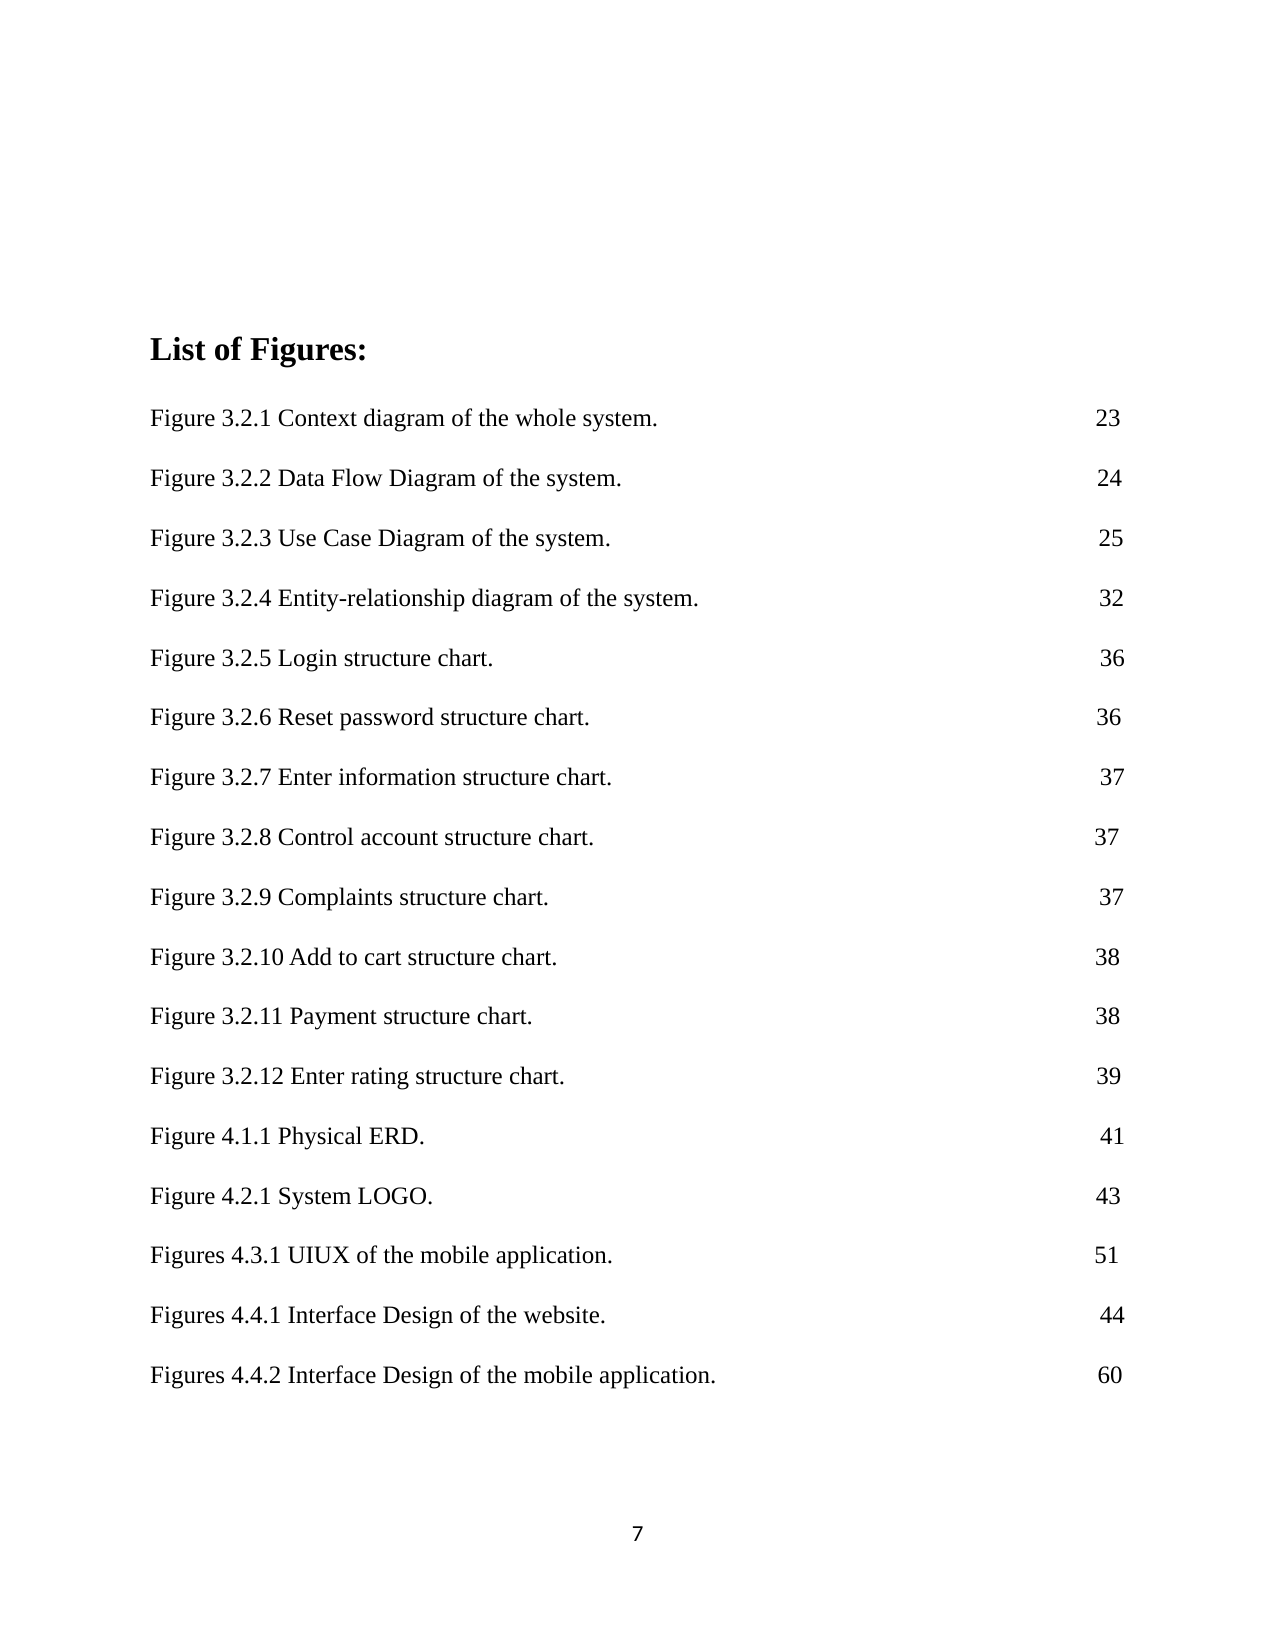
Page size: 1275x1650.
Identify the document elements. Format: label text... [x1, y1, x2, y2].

text Figure 3.2.7 Enter information structure chart. 37 [150, 762, 1125, 791]
text Figure 3.2.2 Data Flow Diagram of the system. 24 [150, 463, 1125, 492]
text Figure 3.2.11 Payment structure chart. 38 [150, 1001, 1125, 1030]
text Figure 4.1.1 Physical ERD. 41 [150, 1121, 1125, 1150]
text Figure 3.2.10 Add to cart structure chart. 38 [150, 942, 1125, 970]
text Figures 4.4.1 Interface Design of the website. 44 [150, 1300, 1125, 1329]
text Figure 3.2.9 Complaints structure chart. 37 [150, 882, 1125, 911]
text Figure 3.2.3 Use Case Diagram of the system. 25 [150, 523, 1125, 552]
text Figure 3.2.6 Reset password structure chart. 36 [150, 702, 1125, 731]
text Figure 3.2.12 Enter rating structure chart. 39 [150, 1061, 1125, 1090]
text Figure 3.2.4 Entity-relationship diagram of the system. 32 [150, 583, 1125, 612]
text List of Figures: [150, 329, 1125, 368]
text Figure 3.2.1 Context diagram of the whole system. 23 [150, 403, 1125, 432]
text Figure 3.2.8 Control account structure chart. 37 [150, 822, 1125, 851]
text Figures 4.4.2 Interface Design of the mobile application. 60 [150, 1360, 1125, 1389]
text Figures 4.3.1 UIUX of the mobile application. 51 [150, 1241, 1125, 1269]
text Figure 3.2.5 Login structure chart. 36 [150, 643, 1125, 671]
text Figure 4.2.1 System LOGO. 43 [150, 1181, 1125, 1209]
